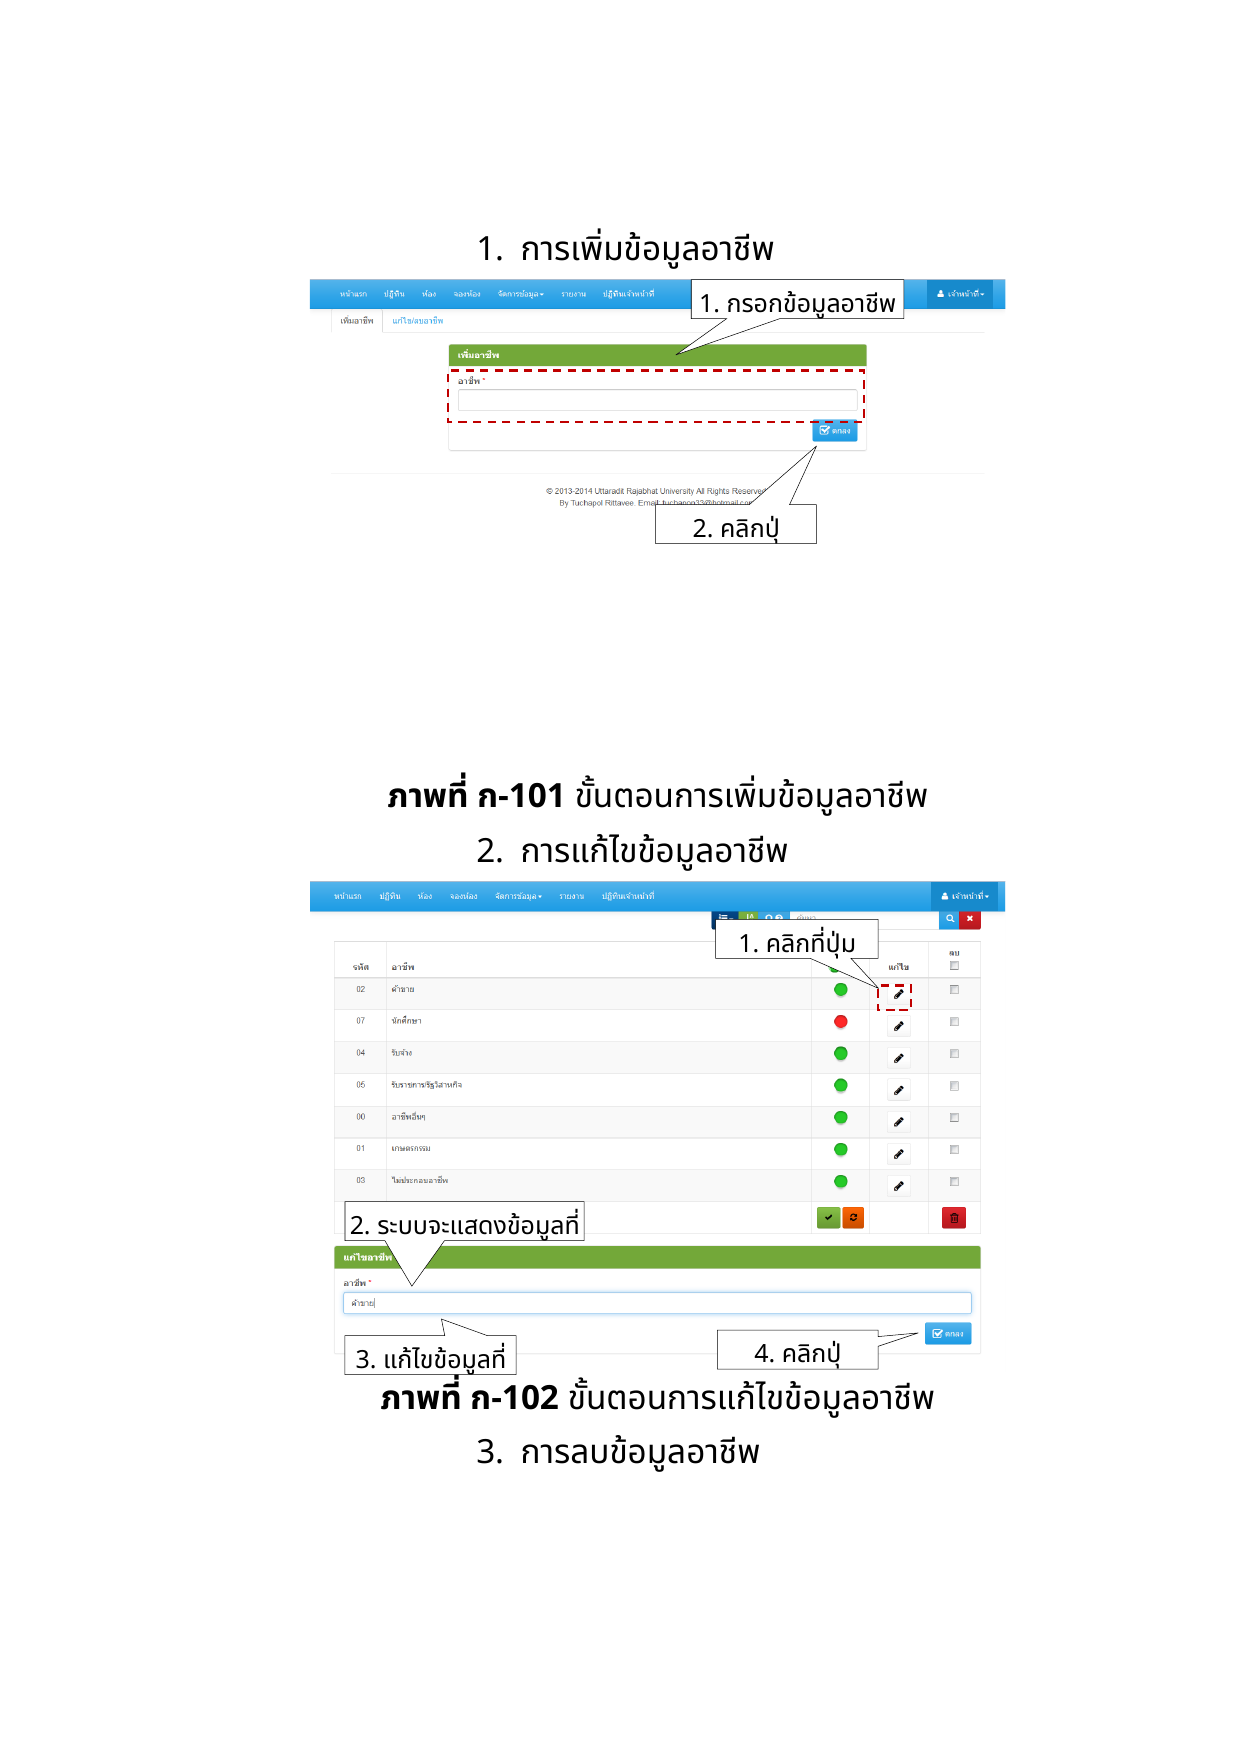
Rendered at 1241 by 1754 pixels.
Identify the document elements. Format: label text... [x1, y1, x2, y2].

list การแก้ไขข้อมูลอาชีพ [476, 827, 1090, 877]
text ภาพที่ ก-101 ขั้นตอนการเพิ่มข้อมูลอาชีพ [225, 772, 1090, 823]
picture [309, 279, 1006, 770]
text ภาพที่ ก-102 ขั้นตอนการแก้ไขข้อมูลอาชีพ [225, 1373, 1090, 1424]
picture [310, 881, 1006, 1372]
list การลบข้อมูลอาชีพ [476, 1428, 1090, 1479]
list การเพิ่มข้อมูลอาชีพ [476, 225, 1090, 276]
